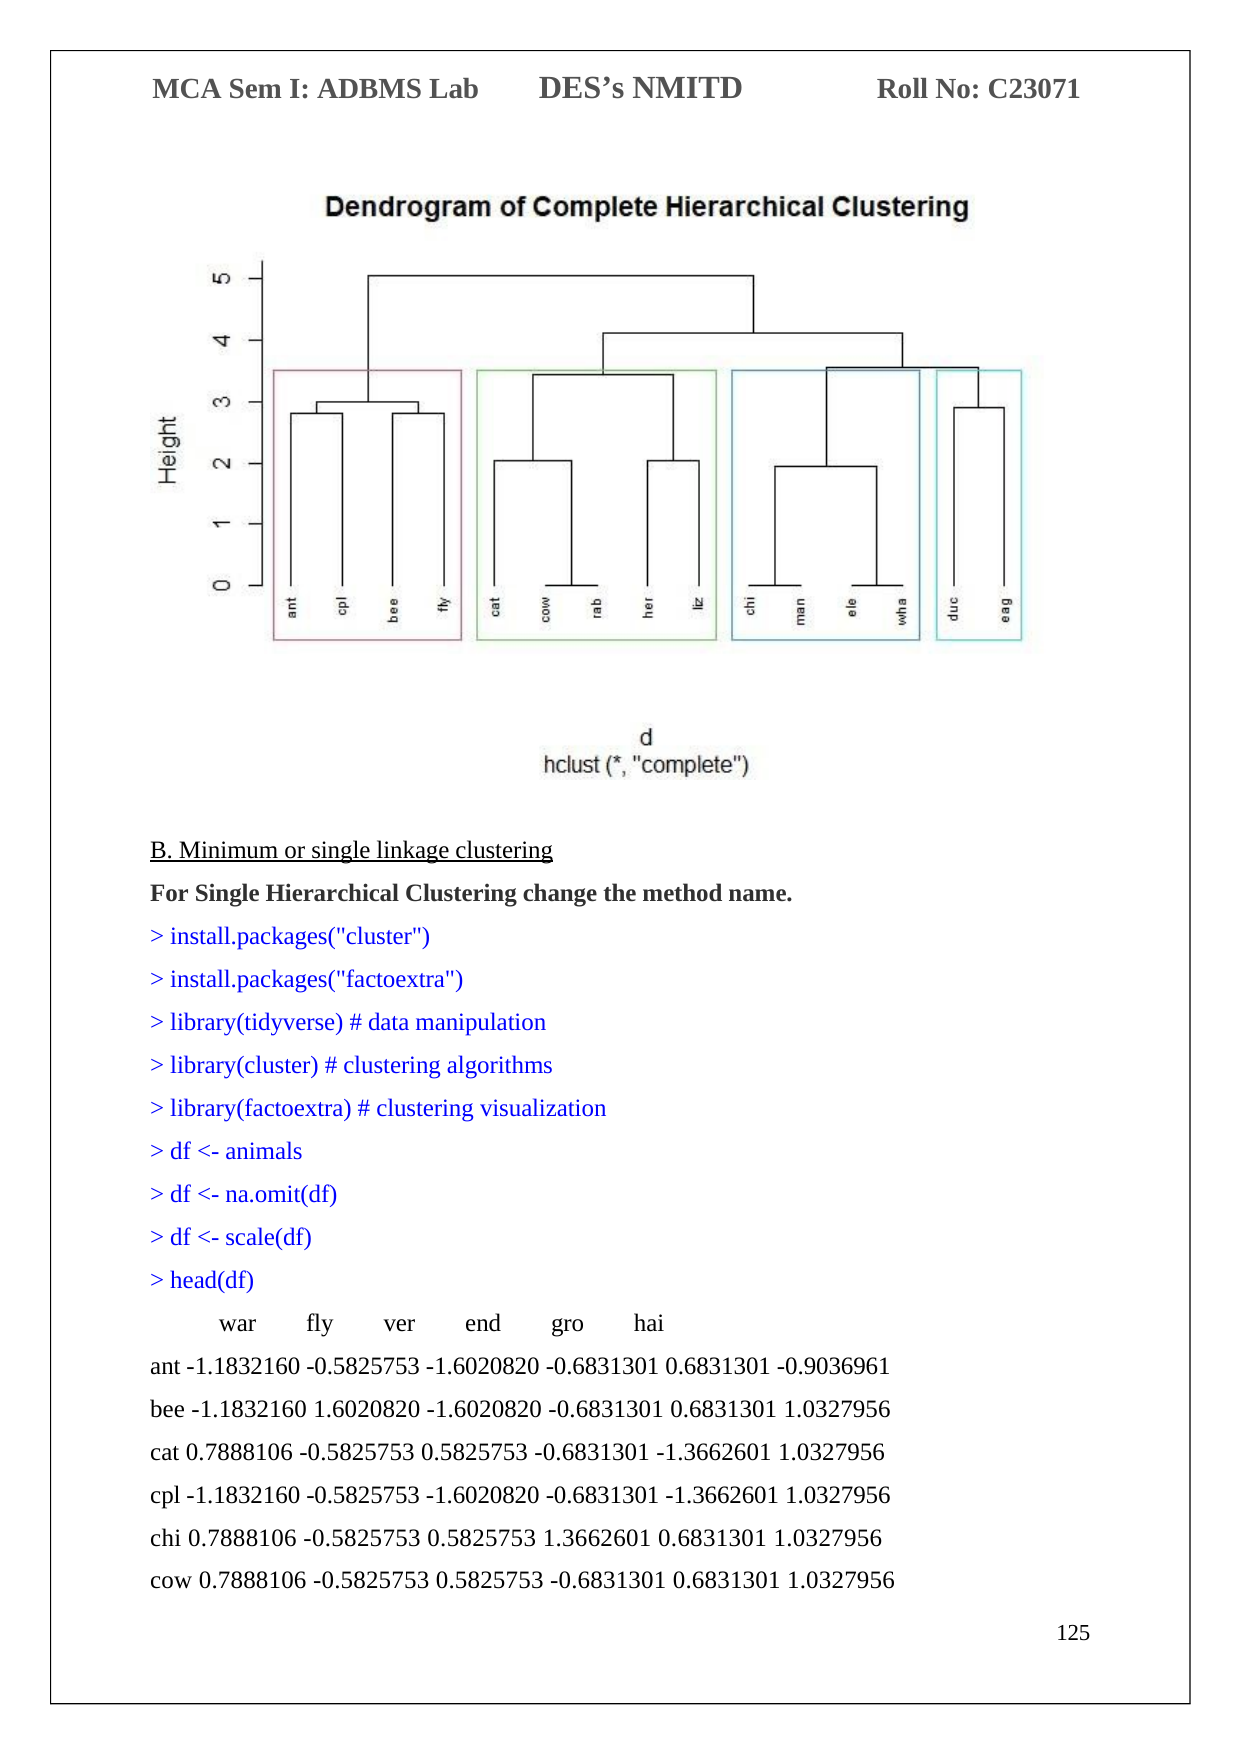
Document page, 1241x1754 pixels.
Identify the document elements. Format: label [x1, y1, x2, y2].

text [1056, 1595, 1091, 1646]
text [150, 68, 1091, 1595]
picture [557, 150, 1091, 780]
